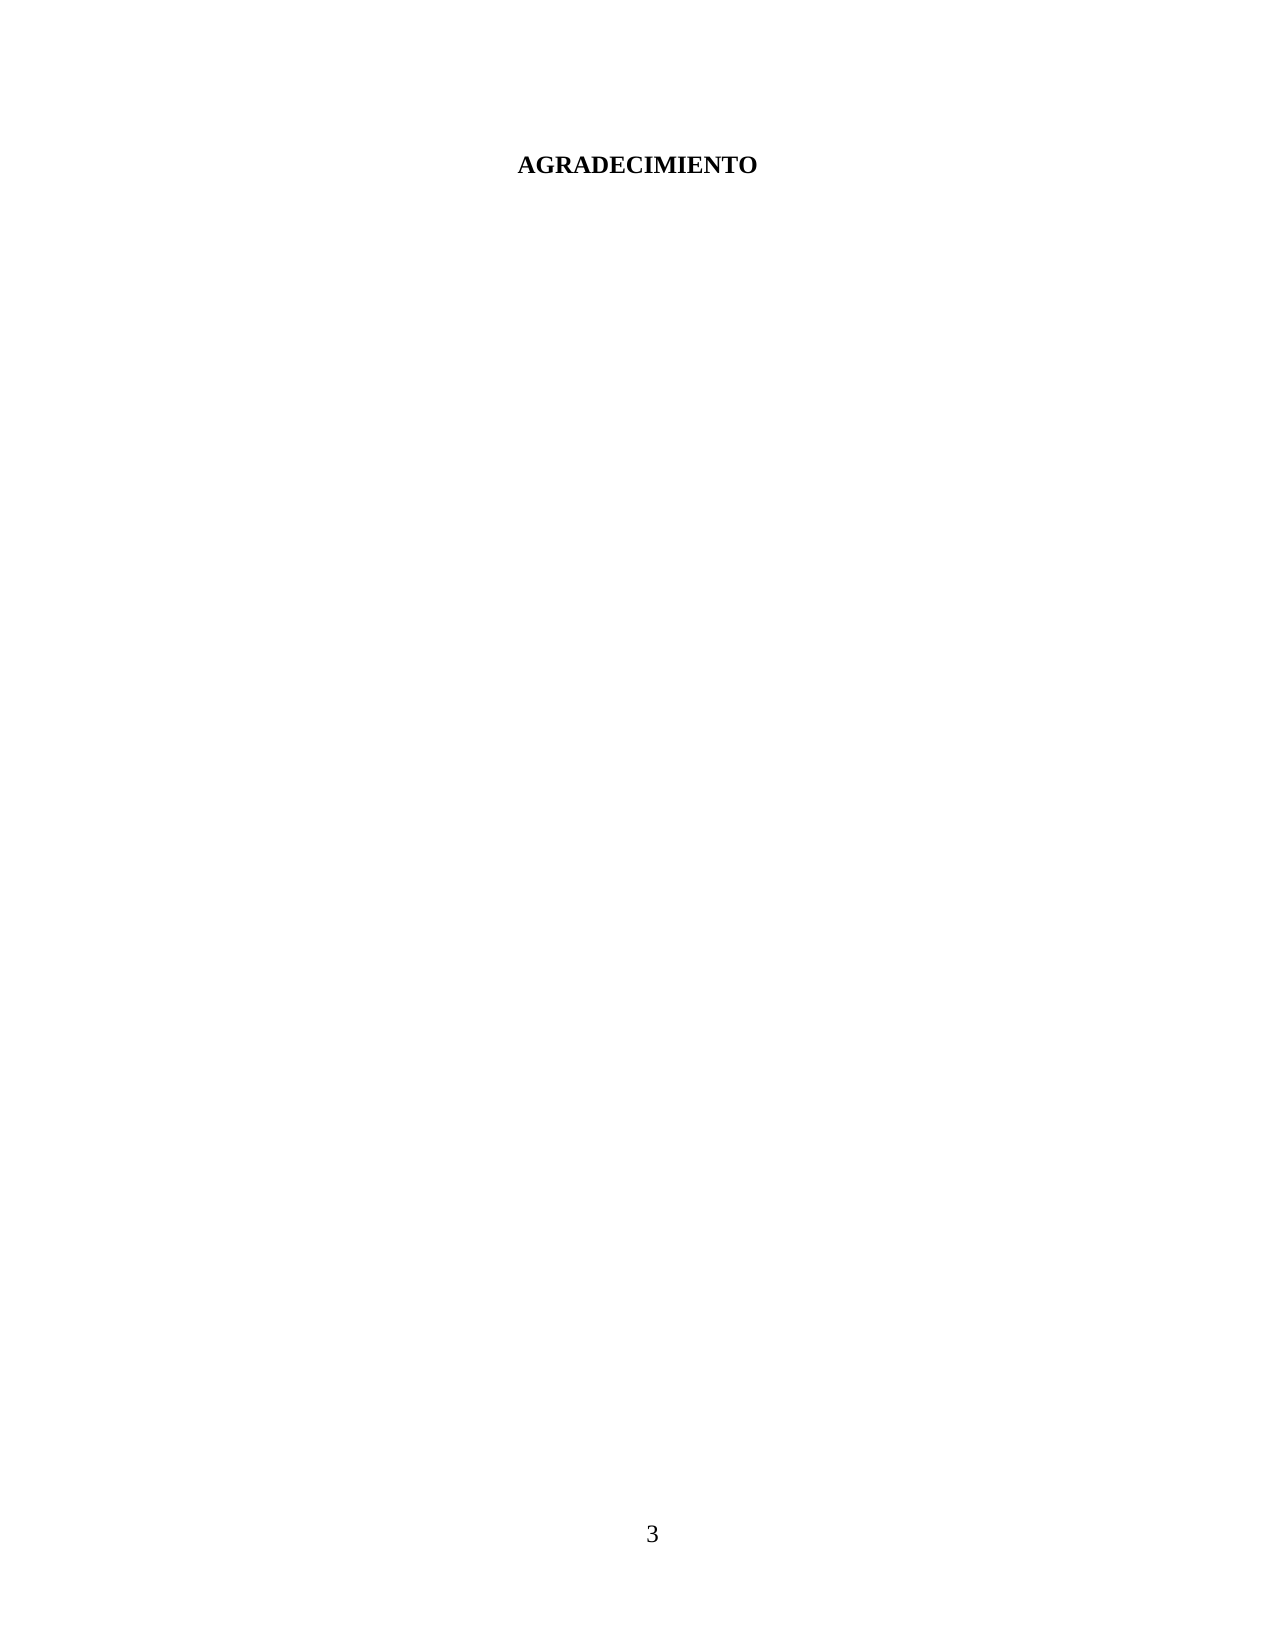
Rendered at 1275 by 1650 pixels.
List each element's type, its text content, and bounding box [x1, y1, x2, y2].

text AGRADECIMIENTO [150, 150, 1125, 179]
